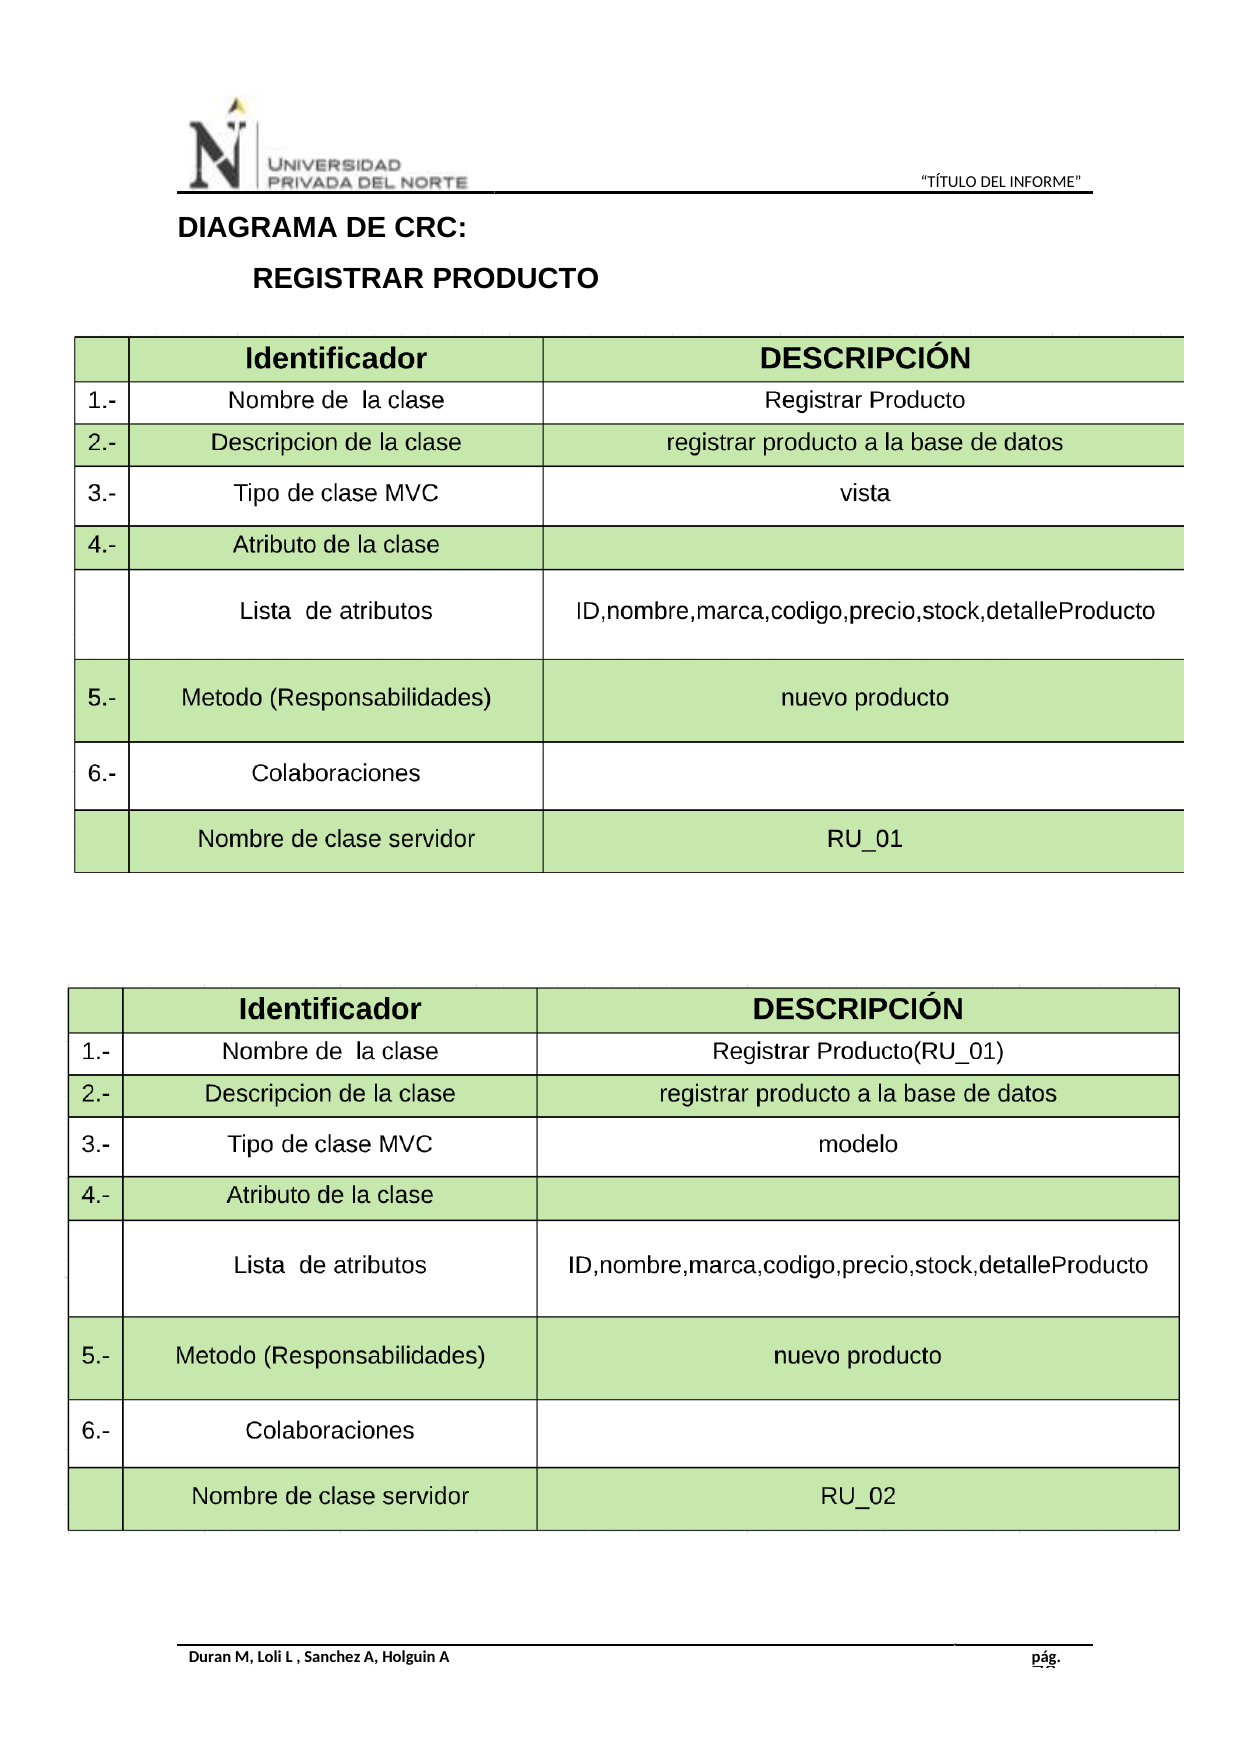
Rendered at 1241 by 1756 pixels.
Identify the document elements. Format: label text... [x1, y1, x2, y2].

picture [188, 95, 469, 191]
text DIAGRAMA DE CRC: REGISTRAR PRODUCTO [177, 210, 599, 294]
picture [72, 332, 1184, 874]
picture [64, 984, 1181, 1534]
